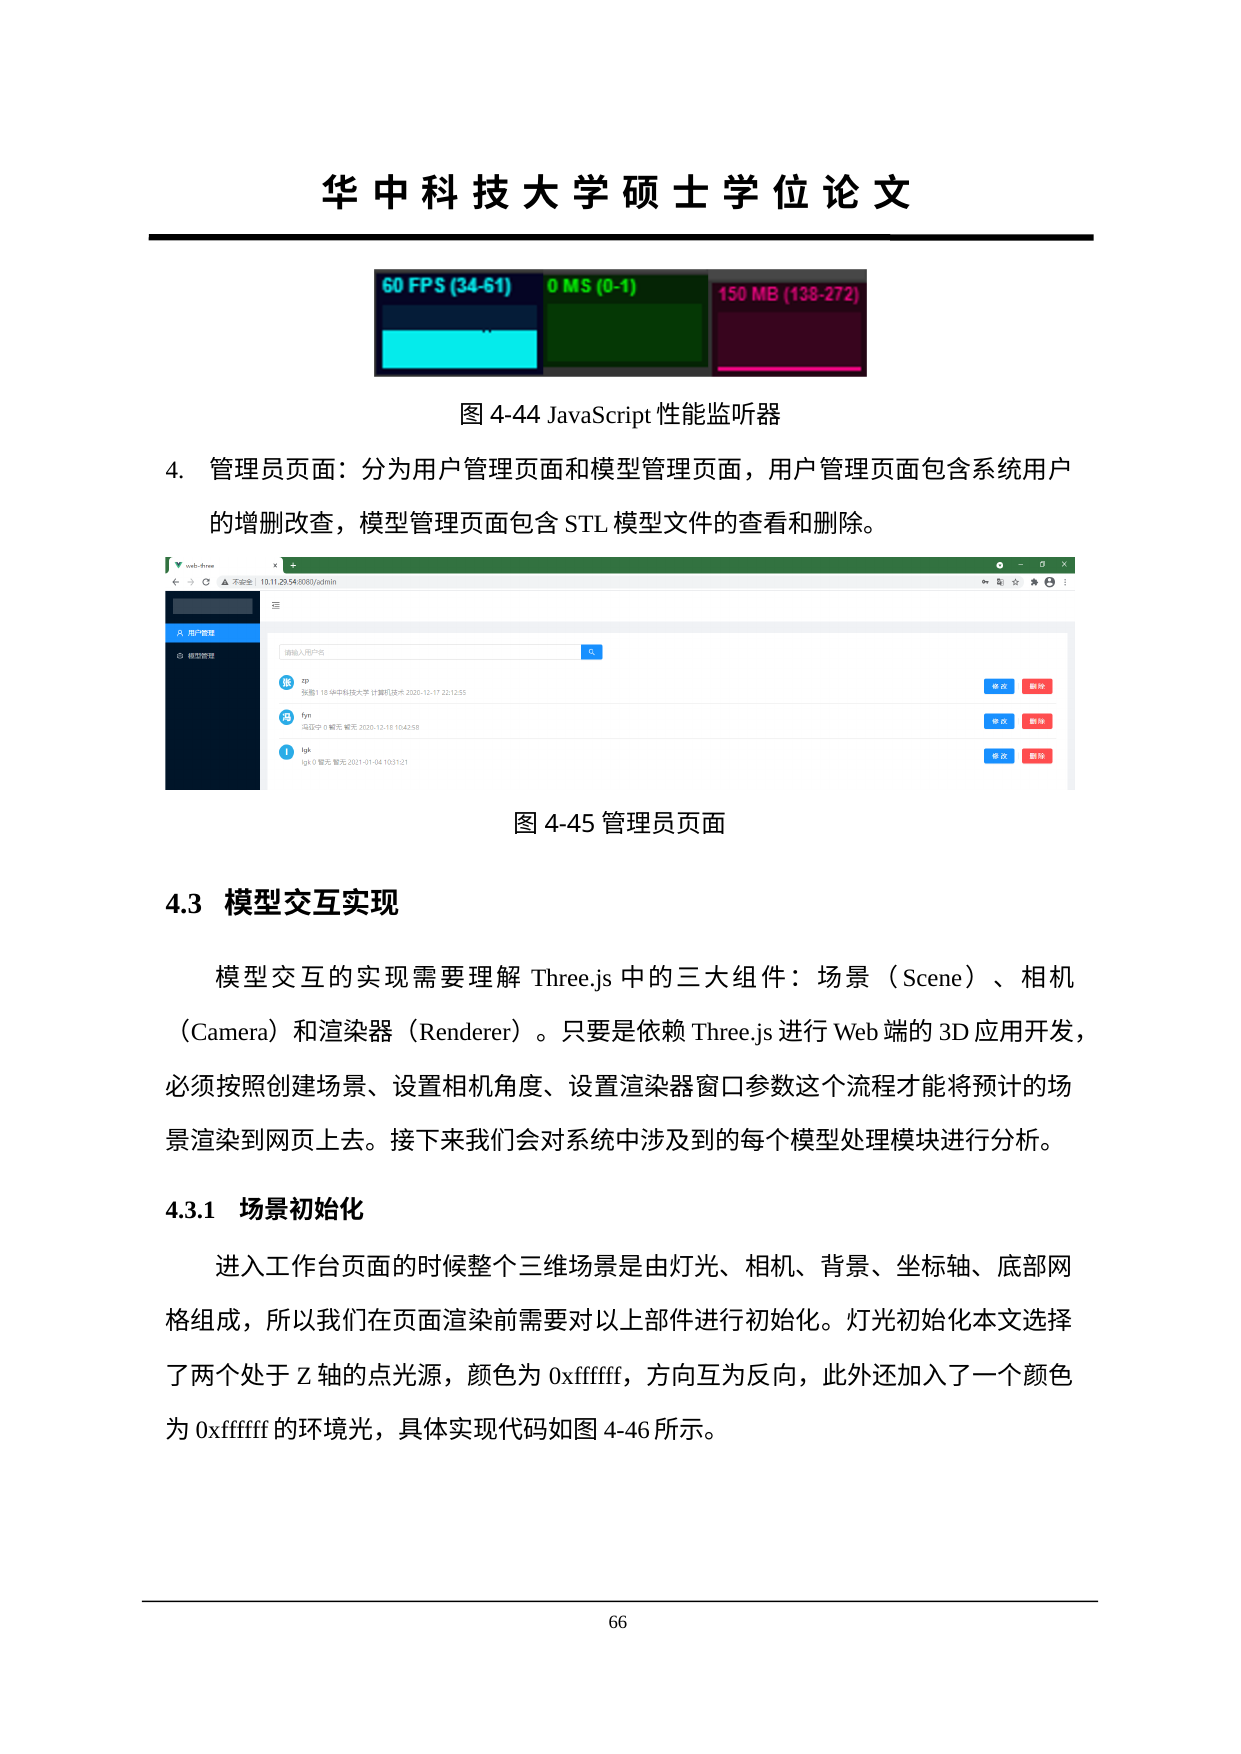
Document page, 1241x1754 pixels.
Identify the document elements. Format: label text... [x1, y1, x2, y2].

list 管理员页面：分为用户管理页面和模型管理页面，用户管理页面包含系统用户的增删改查，模型管理页面包含STL模型文件的查看和删除。 [165, 449, 1075, 540]
subtitle 场景初始化 [165, 1189, 1075, 1226]
picture [371, 265, 869, 381]
picture [165, 557, 1075, 790]
text 模型交互的实现需要理解Three.js中的三大组件：场景（Scene）、相机（Camera）和渲染器（Renderer）。只要是依赖Three.js进行Web端的3D应用开发，必须按照创建场景、设置相机角度、设置渲染器窗口参数这个流程才能将预计的场景渲染到网页上去。接下来我们会对系统中涉及到的每个模型处理模块进行分析。 [165, 957, 1075, 1157]
subtitle 模型交互实现 [165, 879, 1075, 921]
